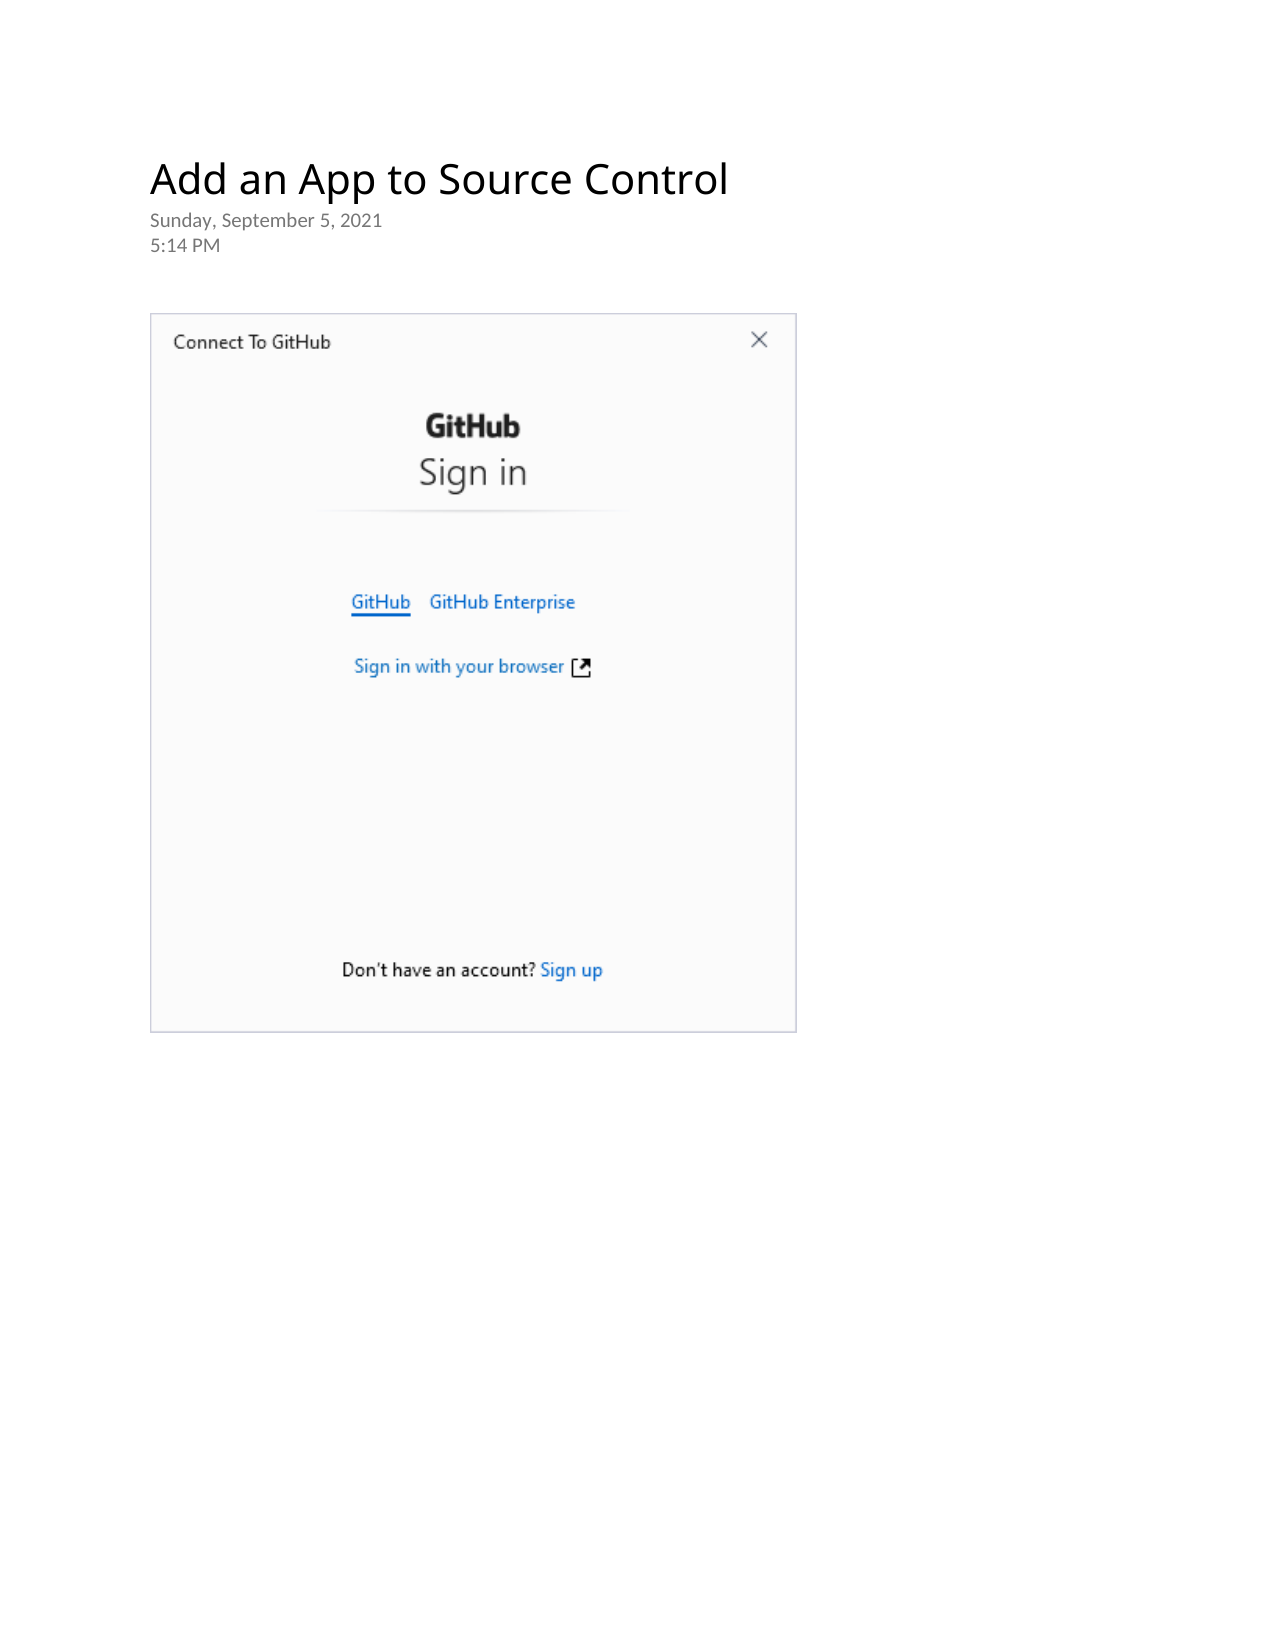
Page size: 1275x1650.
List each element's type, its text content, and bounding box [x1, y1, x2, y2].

text Sunday, September 5, 2021 [150, 207, 1125, 232]
text Add an App to Source Control [150, 150, 1125, 207]
picture [150, 313, 797, 1033]
text 5:14 PM [150, 232, 1125, 258]
